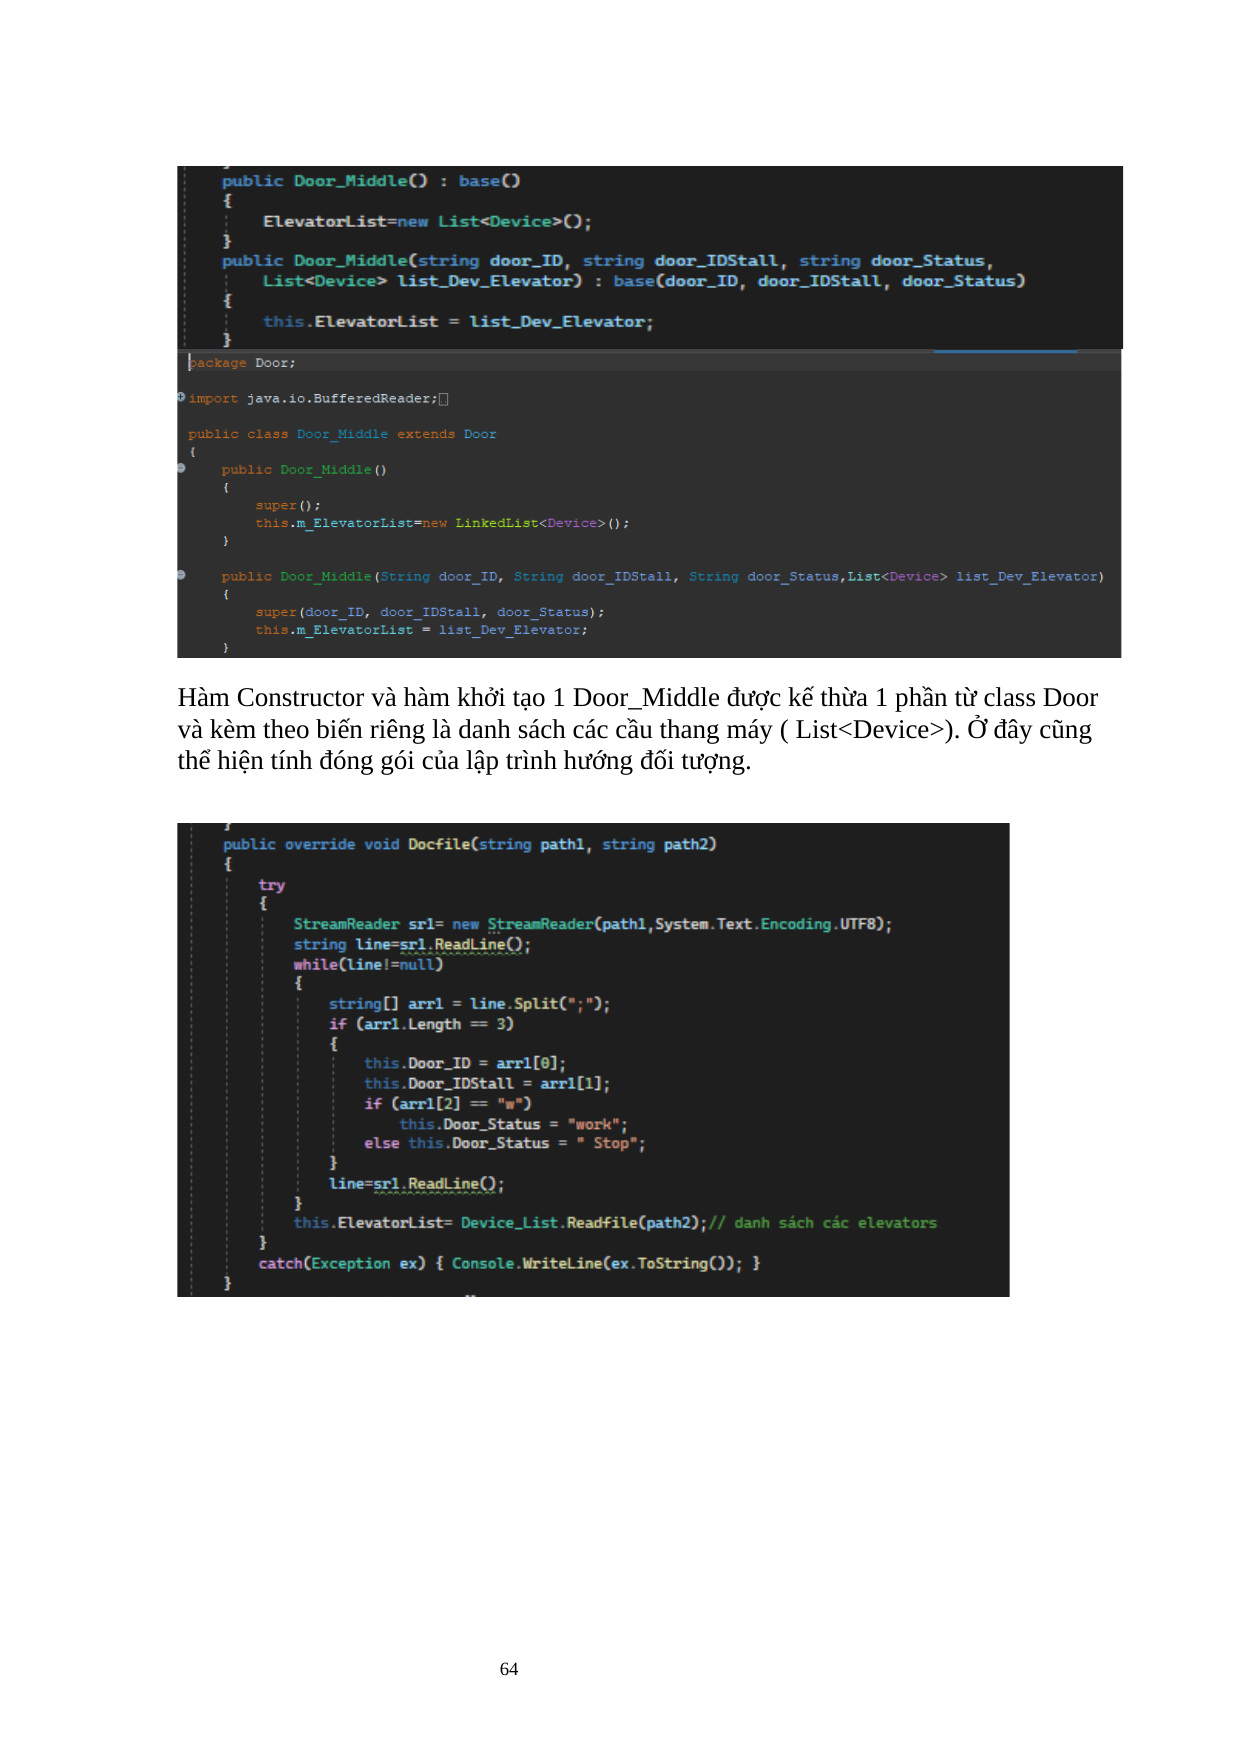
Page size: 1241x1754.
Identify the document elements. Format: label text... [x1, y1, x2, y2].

list Hàm Constructor và hàm khởi tạo 1 Door_Middle được kế thừa 1 phần từ class Door và kèm theo biến riêng là danh sách các cầu thang máy ( List<Device>). Ở đây cũng thể hiện tính đóng gói của lập trình hướng đối tượng. [177, 682, 1122, 775]
picture [177, 166, 1124, 658]
picture [177, 823, 1010, 1297]
